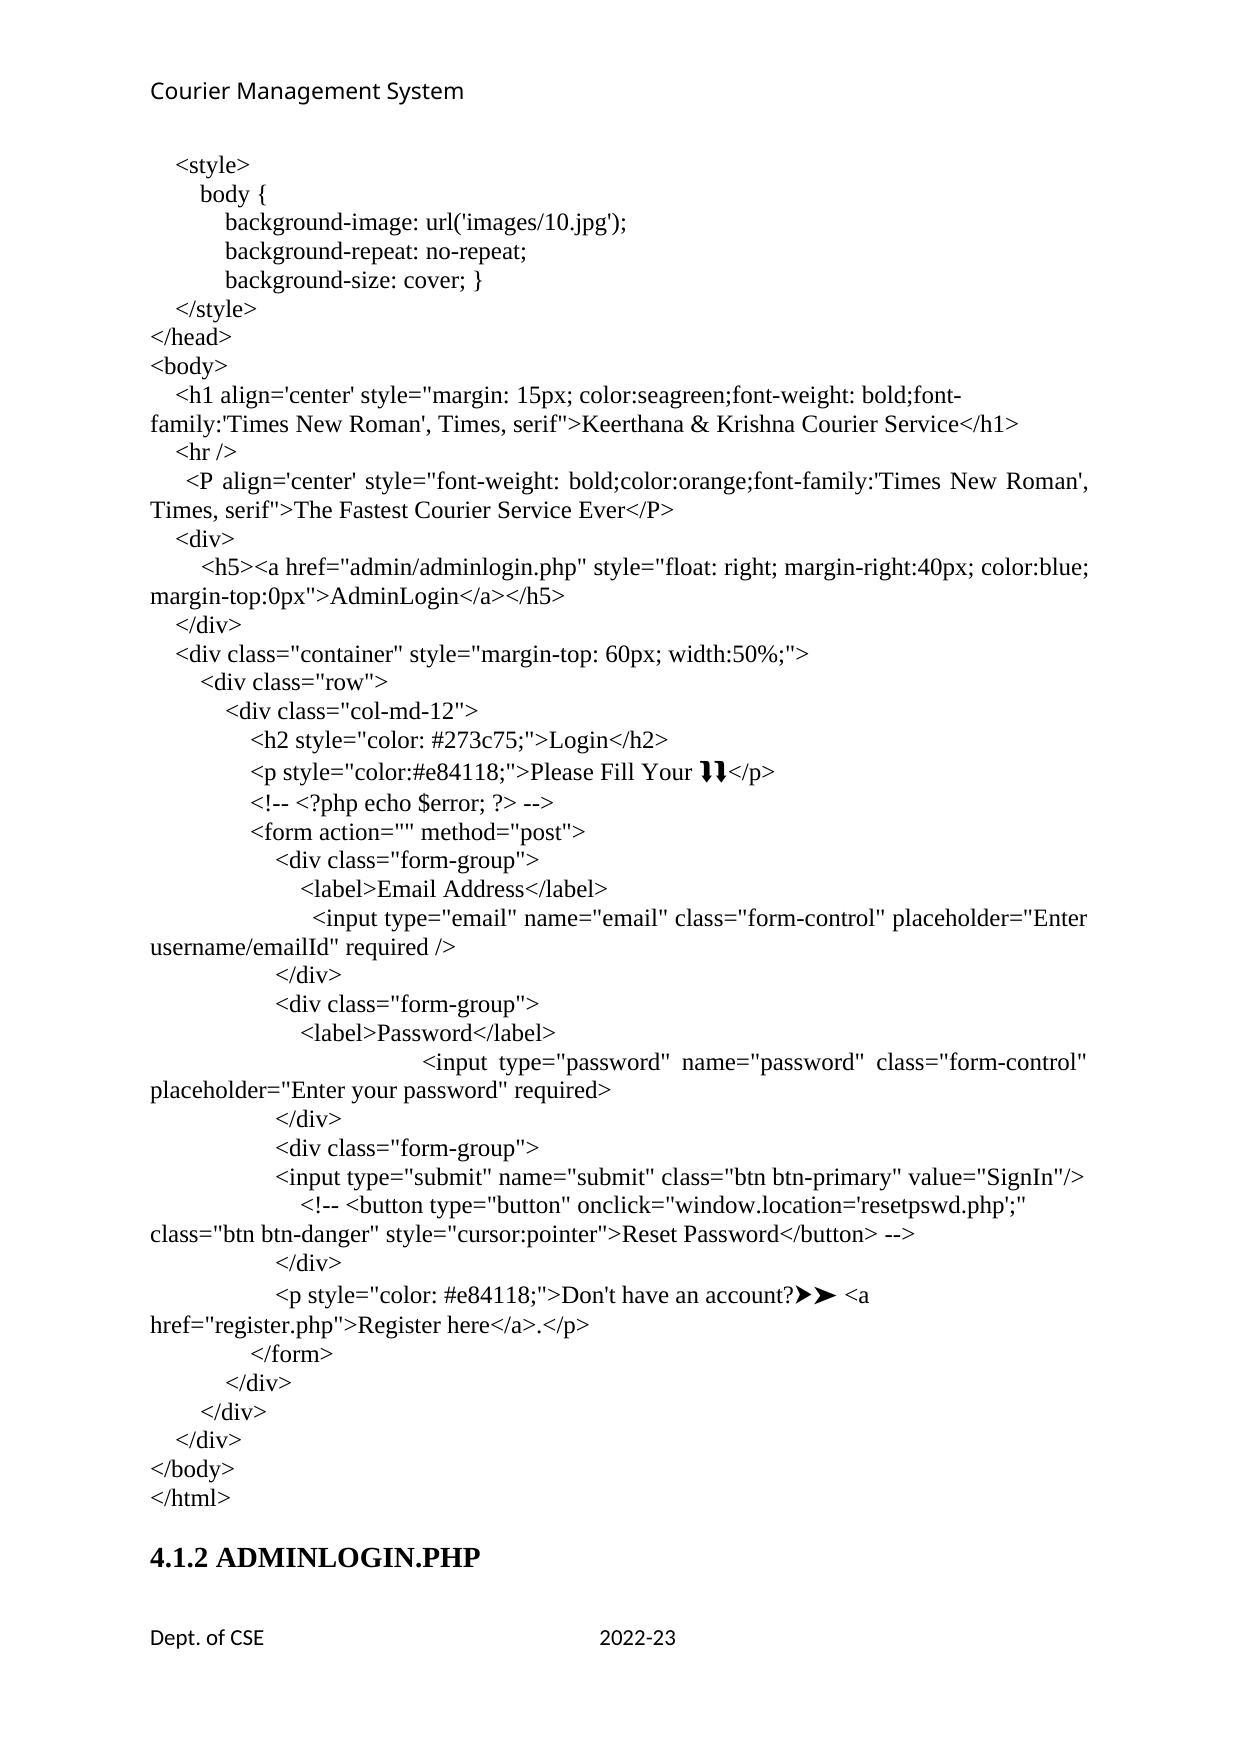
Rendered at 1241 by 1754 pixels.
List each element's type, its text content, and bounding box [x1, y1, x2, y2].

text <div class="form-group"> [150, 845, 1090, 874]
text <hr /> [150, 437, 1090, 466]
text <input type="submit" name="submit" class="btn btn-primary" value="SignIn"/> [150, 1162, 1090, 1190]
text <!-- <button type="button" onclick="window.location='resetpswd.php';" class="btn btn-danger" style="cursor:pointer">Reset Password</button> --> [150, 1190, 1090, 1248]
text </div> [150, 1426, 1090, 1454]
text <label>Password</label> [150, 1018, 1090, 1047]
text <div class="col-md-12"> [150, 696, 1090, 725]
text </div> [150, 610, 1090, 639]
text <div class="form-group"> [150, 989, 1090, 1018]
text </head> [150, 322, 1090, 351]
text <div class="form-group"> [150, 1133, 1090, 1162]
text <div class="row"> [150, 667, 1090, 696]
text background-size: cover; } [150, 265, 1090, 294]
text <P align='center' style="font-weight: bold;color:orange;font-family:'Times New Roman', Times, serif">The Fastest Courier Service Ever</P> [150, 466, 1090, 524]
text <body> [150, 351, 1090, 380]
text <p style="color:#e84118;">Please Fill Your ⮯⮯</p> [150, 754, 1090, 788]
text <div class="container" style="margin-top: 60px; width:50%;"> [150, 639, 1090, 667]
text </div> [150, 1368, 1090, 1397]
text <label>Email Address</label> [150, 874, 1090, 903]
text </body> </html> [150, 1454, 1090, 1512]
text </style> [150, 294, 1090, 322]
text <p style="color: #e84118;">Don't have an account?⮞➤ <a href="register.php">Register here</a>.</p> [150, 1277, 1090, 1339]
text <style> [150, 150, 1090, 179]
text <div> [150, 524, 1090, 552]
text <h2 style="color: #273c75;">Login</h2> [150, 725, 1090, 754]
text <!-- <?php echo $error; ?> --> [150, 788, 1090, 817]
text <input type="email" name="email" class="form-control" placeholder="Enter username/emailId" required /> [150, 903, 1090, 960]
text <form action="" method="post"> [150, 817, 1090, 845]
text body { [150, 179, 1090, 207]
text </div> [150, 1104, 1090, 1133]
text <input type="password" name="password" class="form-control" placeholder="Enter your password" required> [150, 1047, 1090, 1104]
text background-image: url('images/10.jpg'); [150, 207, 1090, 236]
text <h5><a href="admin/adminlogin.php" style="float: right; margin-right:40px; color:blue; margin-top:0px">AdminLogin</a></h5> [150, 552, 1090, 610]
text </div> [150, 1248, 1090, 1277]
text <h1 align='center' style="margin: 15px; color:seagreen;font-weight: bold;font-family:'Times New Roman', Times, serif">Keerthana & Krishna Courier Service</h1> [150, 380, 1090, 437]
text </div> [150, 1397, 1090, 1426]
text background-repeat: no-repeat; [150, 236, 1090, 265]
text 4.1.2 ADMINLOGIN.PHP [150, 1541, 1090, 1574]
text </form> [150, 1339, 1090, 1368]
text </div> [150, 960, 1090, 989]
